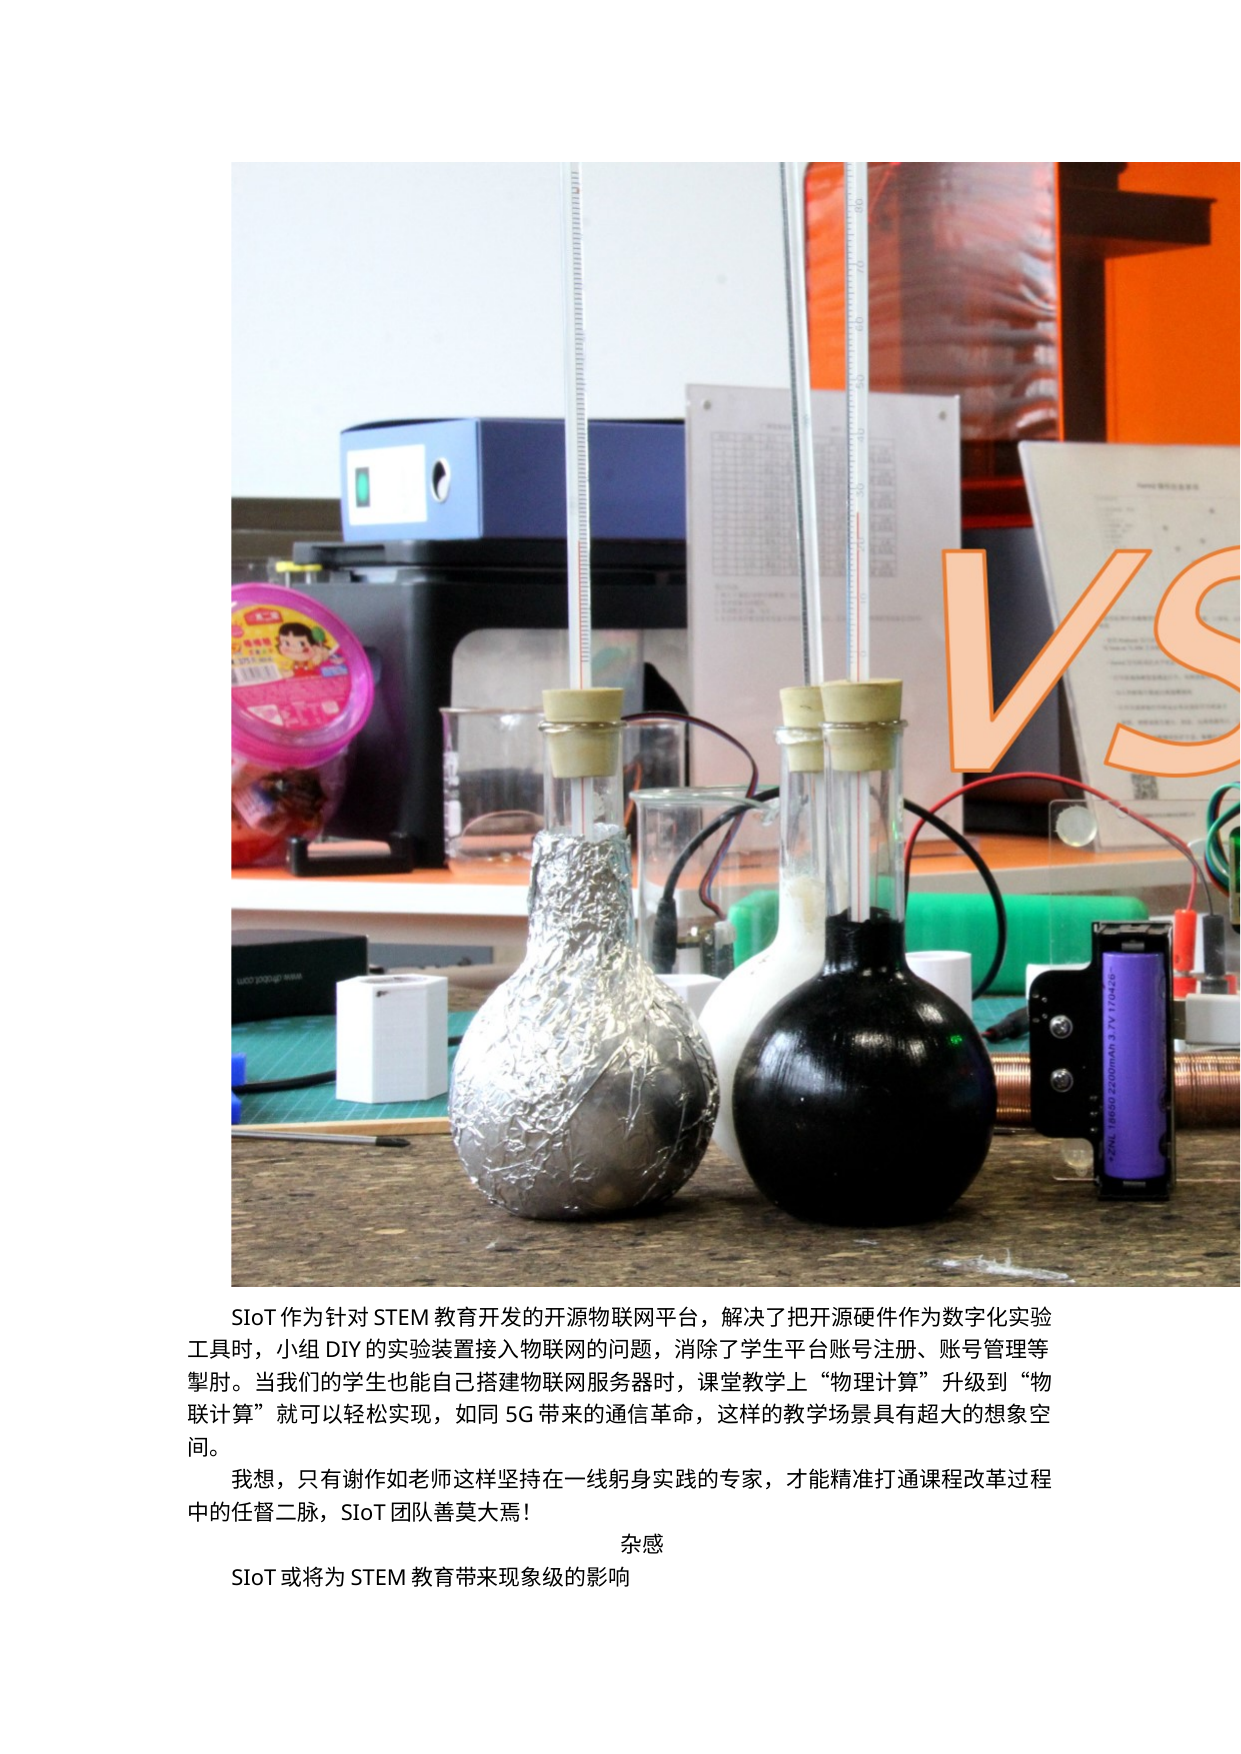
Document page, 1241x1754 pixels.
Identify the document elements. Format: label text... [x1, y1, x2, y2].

text 我想，只有谢作如老师这样坚持在一线躬身实践的专家，才能精准打通课程改革过程中的任督二脉，SIoT团队善莫大焉！ [187, 1462, 1053, 1527]
text 杂感 [187, 1527, 1053, 1559]
picture [231, 162, 1241, 1287]
text SIoT作为针对STEM教育开发的开源物联网平台，解决了把开源硬件作为数字化实验工具时，小组DIY的实验装置接入物联网的问题，消除了学生平台账号注册、账号管理等掣肘。当我们的学生也能自己搭建物联网服务器时，课堂教学上“物理计算”升级到“物联计算”就可以轻松实现，如同5G带来的通信革命，这样的教学场景具有超大的想象空间。 [187, 1299, 1053, 1462]
text SIoT或将为STEM教育带来现象级的影响 [187, 1559, 1053, 1592]
